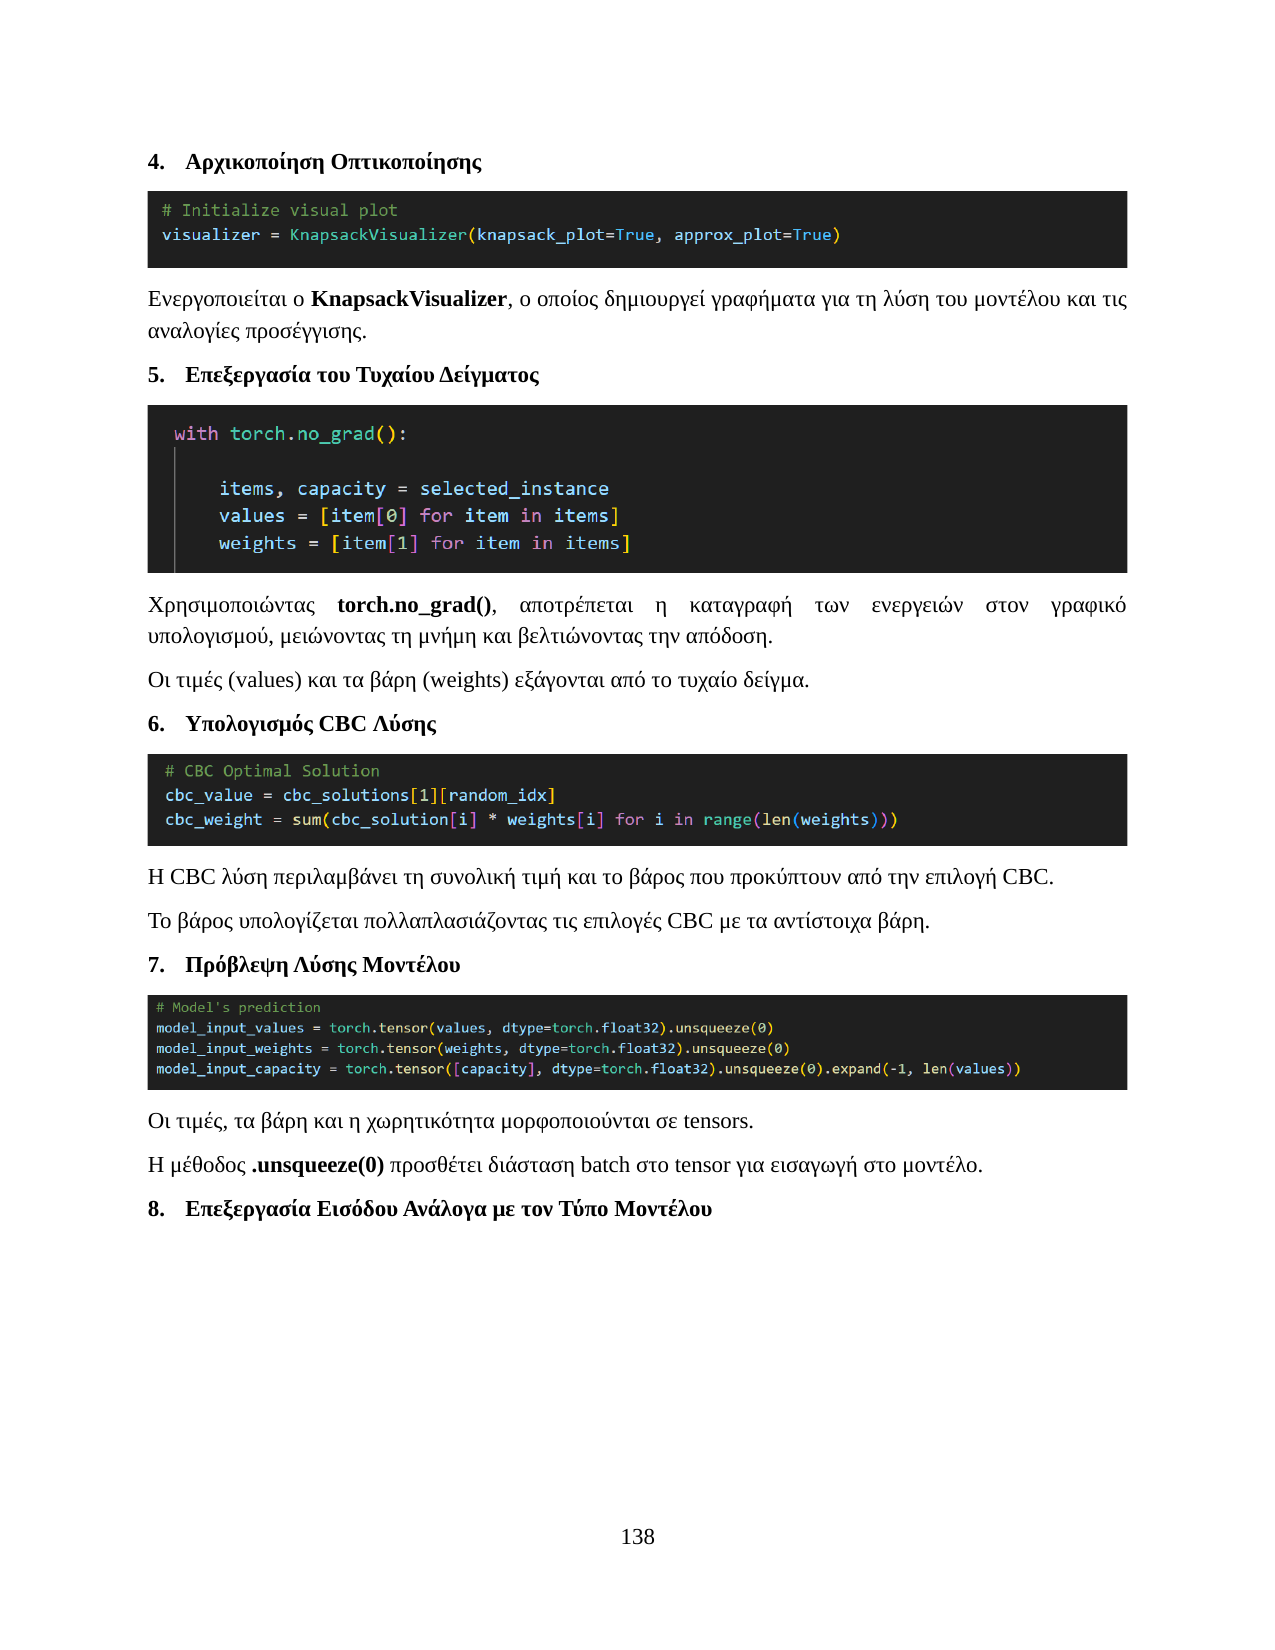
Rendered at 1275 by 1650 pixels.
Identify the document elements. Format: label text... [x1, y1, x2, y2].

picture [147, 995, 1128, 1090]
text Ενεργοποιείται ο KnapsackVisualizer, ο οποίος δημιουργεί γραφήματα για τη λύση του μοντέλου και τις αναλογίες προσέγγισης. [148, 285, 1127, 343]
text Χρησιμοποιώντας torch.no_grad(), αποτρέπεται η καταγραφή των ενεργειών στον γραφικό υπολογισμού, μειώνοντας τη μνήμη και βελτιώνοντας την απόδοση. [148, 591, 1127, 649]
text Η μέθοδος .unsqueeze(0) προσθέτει διάσταση batch στο tensor για εισαγωγή στο μοντέλο. [148, 1151, 1127, 1177]
list Πρόβλεψη Λύσης Μοντέλου [148, 951, 1127, 978]
list Υπολογισμός CBC Λύσης [148, 710, 1127, 737]
list Αρχικοποίηση Οπτικοποίησης [148, 148, 1127, 174]
text Το βάρος υπολογίζεται πολλαπλασιάζοντας τις επιλογές CBC με τα αντίστοιχα βάρη. [148, 907, 1127, 933]
list Επεξεργασία Εισόδου Ανάλογα με τον Τύπο Μοντέλου [148, 1195, 1127, 1221]
picture [147, 191, 1128, 268]
text Οι τιμές (values) και τα βάρη (weights) εξάγονται από το τυχαίο δείγμα. [148, 666, 1127, 693]
picture [147, 754, 1128, 846]
list Επεξεργασία του Τυχαίου Δείγματος [148, 361, 1127, 387]
text Οι τιμές, τα βάρη και η χωρητικότητα μορφοποιούνται σε tensors. [148, 1107, 1127, 1133]
text Η CBC λύση περιλαμβάνει τη συνολική τιμή και το βάρος που προκύπτουν από την επιλογή CBC. [148, 863, 1127, 889]
picture [147, 405, 1128, 573]
